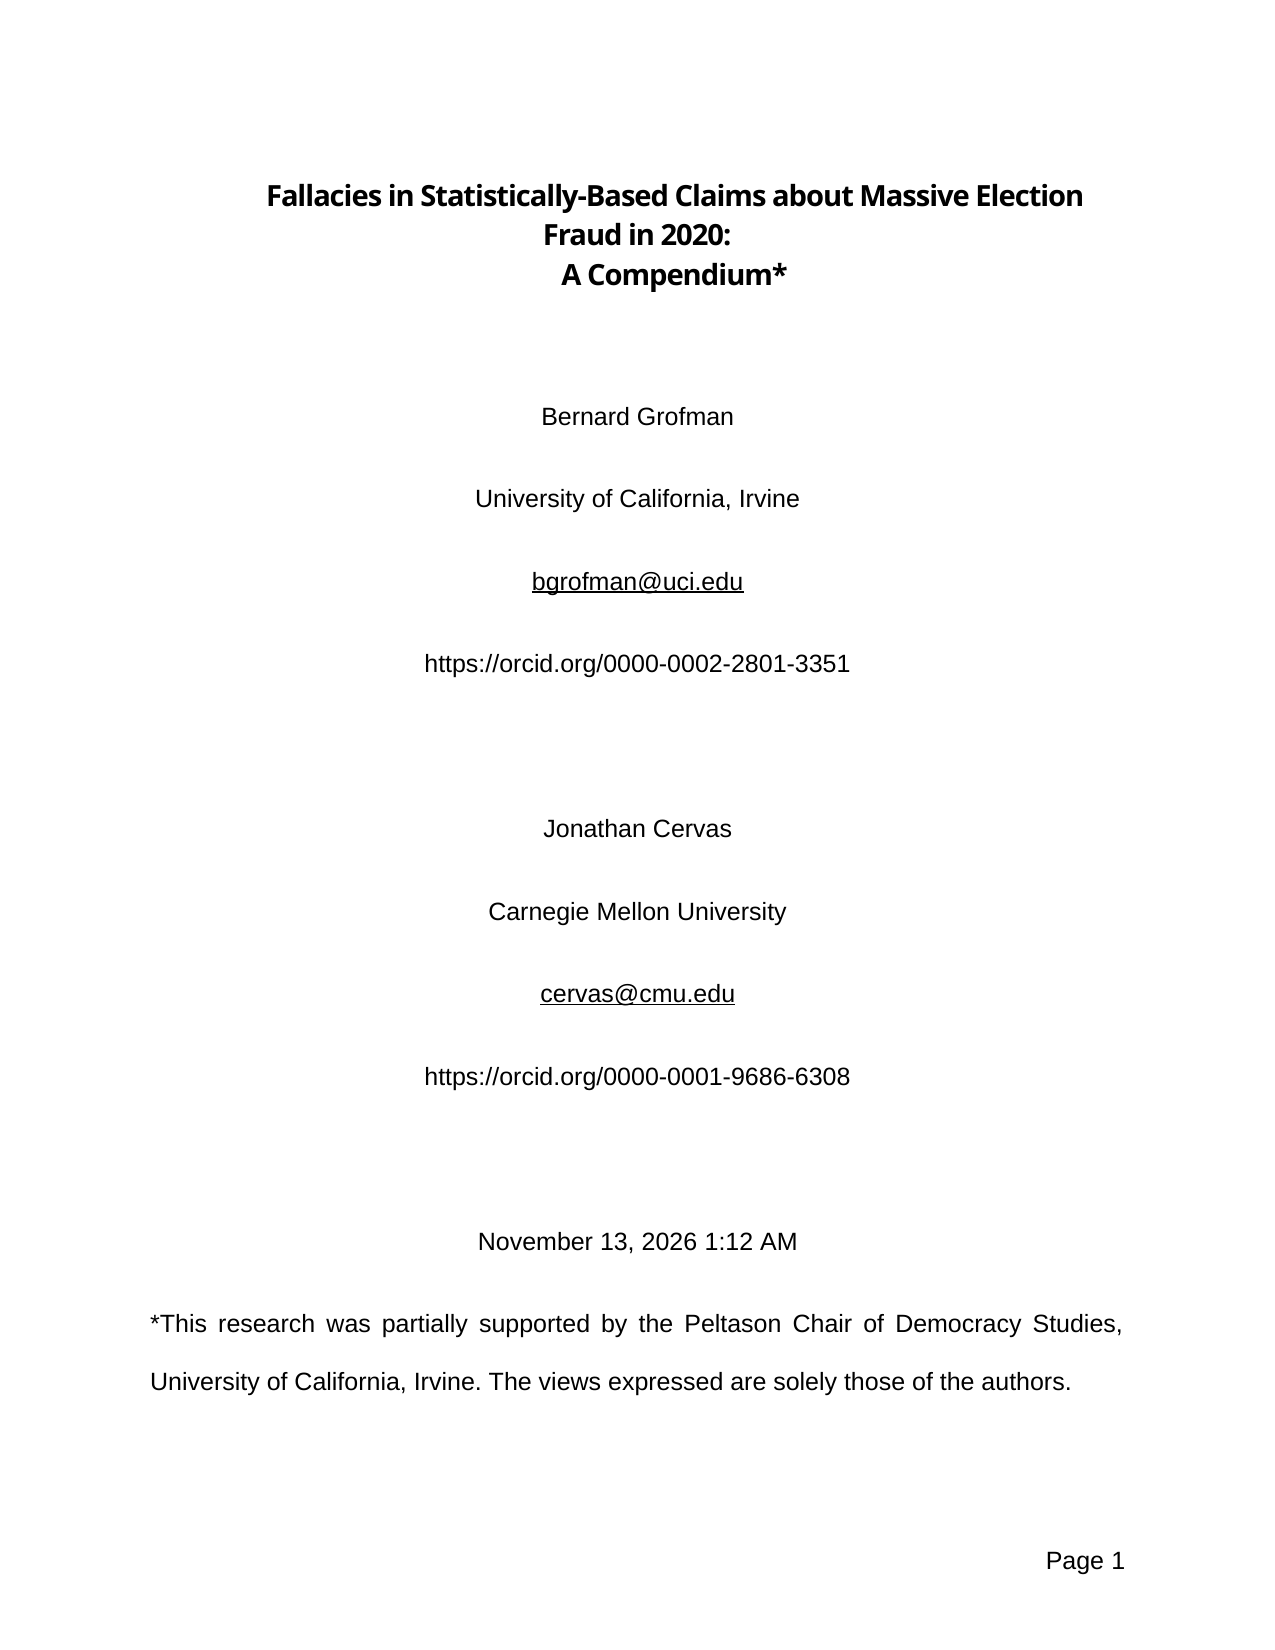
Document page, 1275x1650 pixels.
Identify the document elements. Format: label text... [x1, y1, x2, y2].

text *This research was partially supported by the Peltason Chair of Democracy Studies, University of California, Irvine. The views expressed are solely those of the authors. [150, 1309, 1125, 1395]
title A Compendium* [150, 254, 1125, 294]
text Bernard Grofman [150, 402, 1125, 430]
text bgrofman@uci.edu [150, 567, 1125, 595]
text University of California, Irvine [150, 484, 1125, 513]
text cervas@cmu.edu [150, 979, 1125, 1008]
title Fallacies in Statistically-Based Claims about Massive Election Fraud in 2020: [150, 175, 1125, 254]
text Carnegie Mellon University [150, 897, 1125, 925]
text https://orcid.org/0000-0001-9686-6308 [150, 1062, 1125, 1090]
text https://orcid.org/0000-0002-2801-3351 [150, 649, 1125, 678]
text Jonathan Cervas [150, 814, 1125, 843]
text August 9, 2022 2:16 PM [150, 1227, 1125, 1255]
